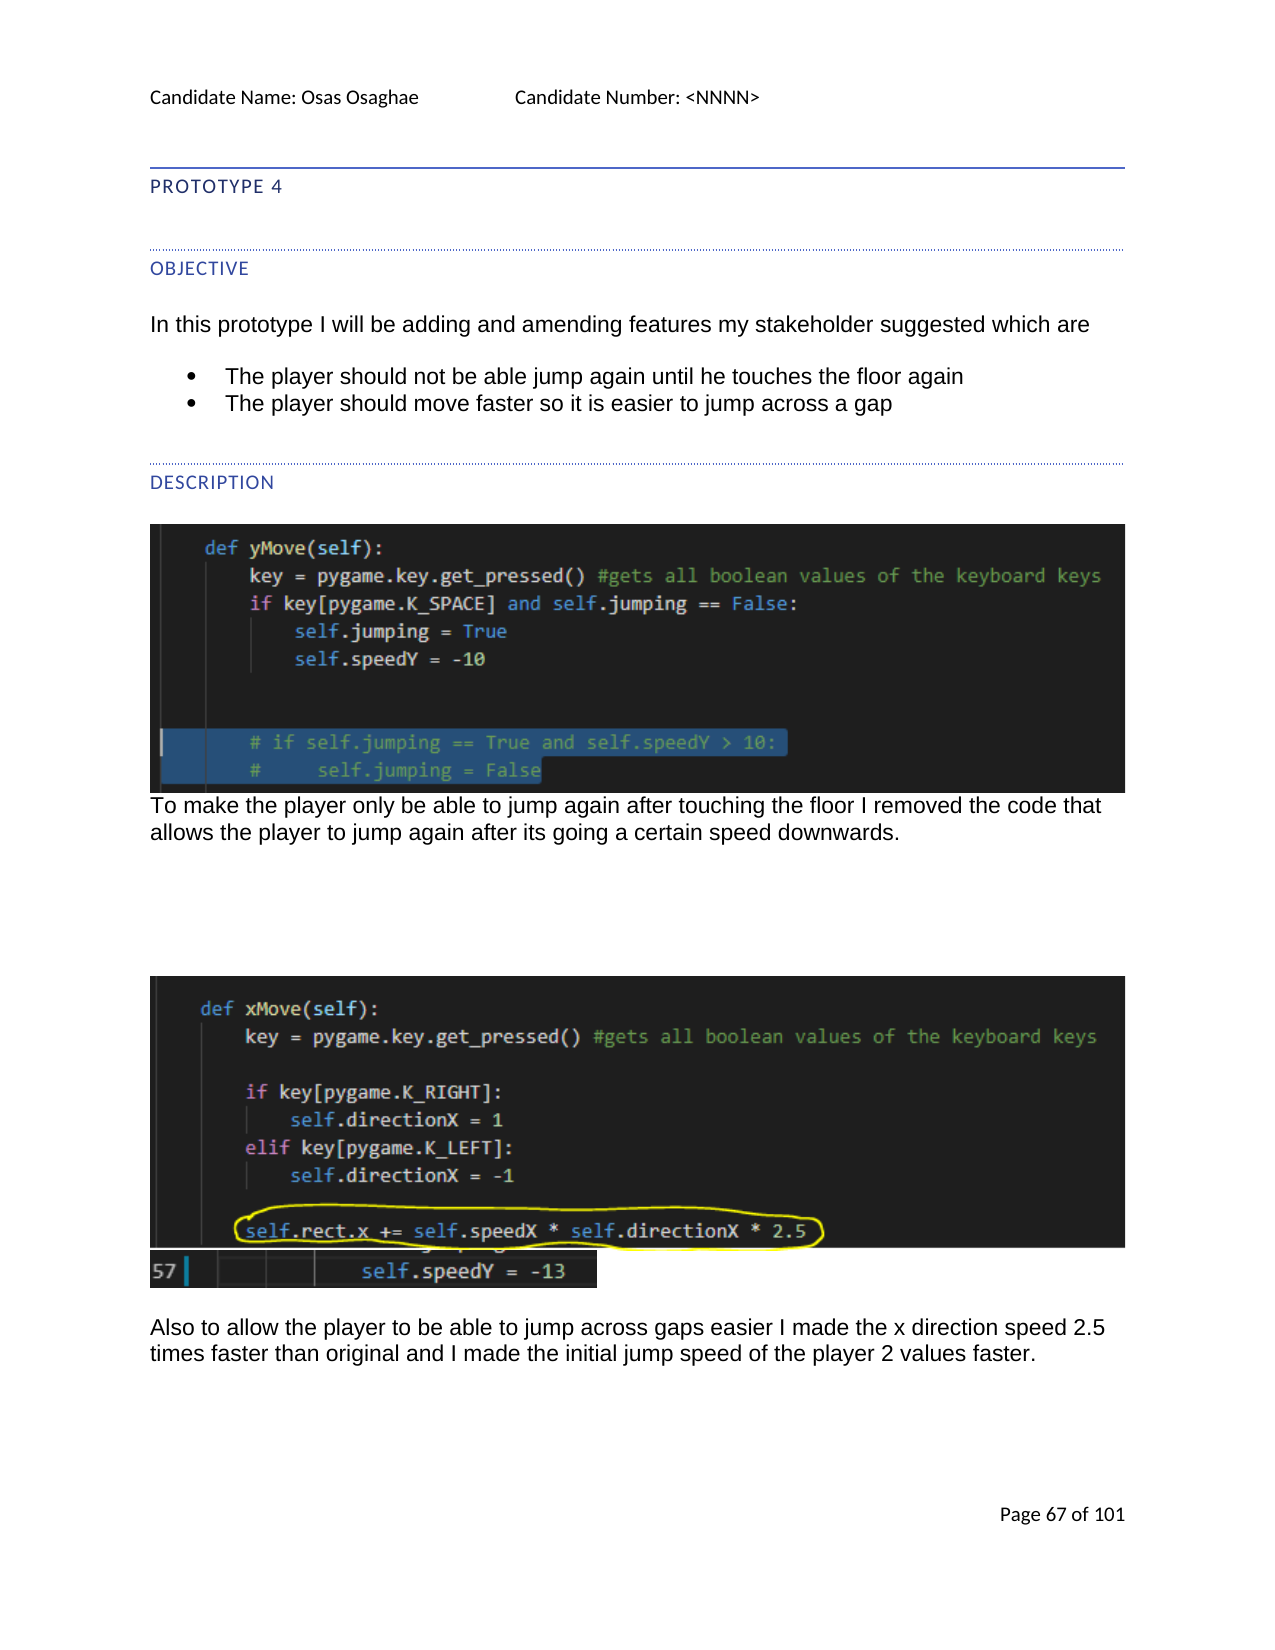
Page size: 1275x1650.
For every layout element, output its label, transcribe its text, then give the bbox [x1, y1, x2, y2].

subtitle Description [150, 463, 1125, 494]
picture [150, 976, 1125, 1288]
subtitle Objective [150, 249, 1125, 280]
list The player should move faster so it is easier to jump across a gap [187, 389, 1125, 416]
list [187, 363, 1125, 389]
text In this prototype I will be adding and amending features my stakeholder suggested which are [150, 311, 1125, 337]
text To make the player only be able to jump again after touching the floor I removed the code that allows the player to jump again after its going a certain speed downwards. [150, 793, 1125, 845]
text Also to allow the player to be able to jump across gaps easier I made the x direction speed 2.5 times faster than original and I made the initial jump speed of the player 2 values faster. [150, 1314, 1125, 1367]
subtitle Prototype 4 [150, 169, 1125, 198]
picture [150, 524, 1125, 793]
